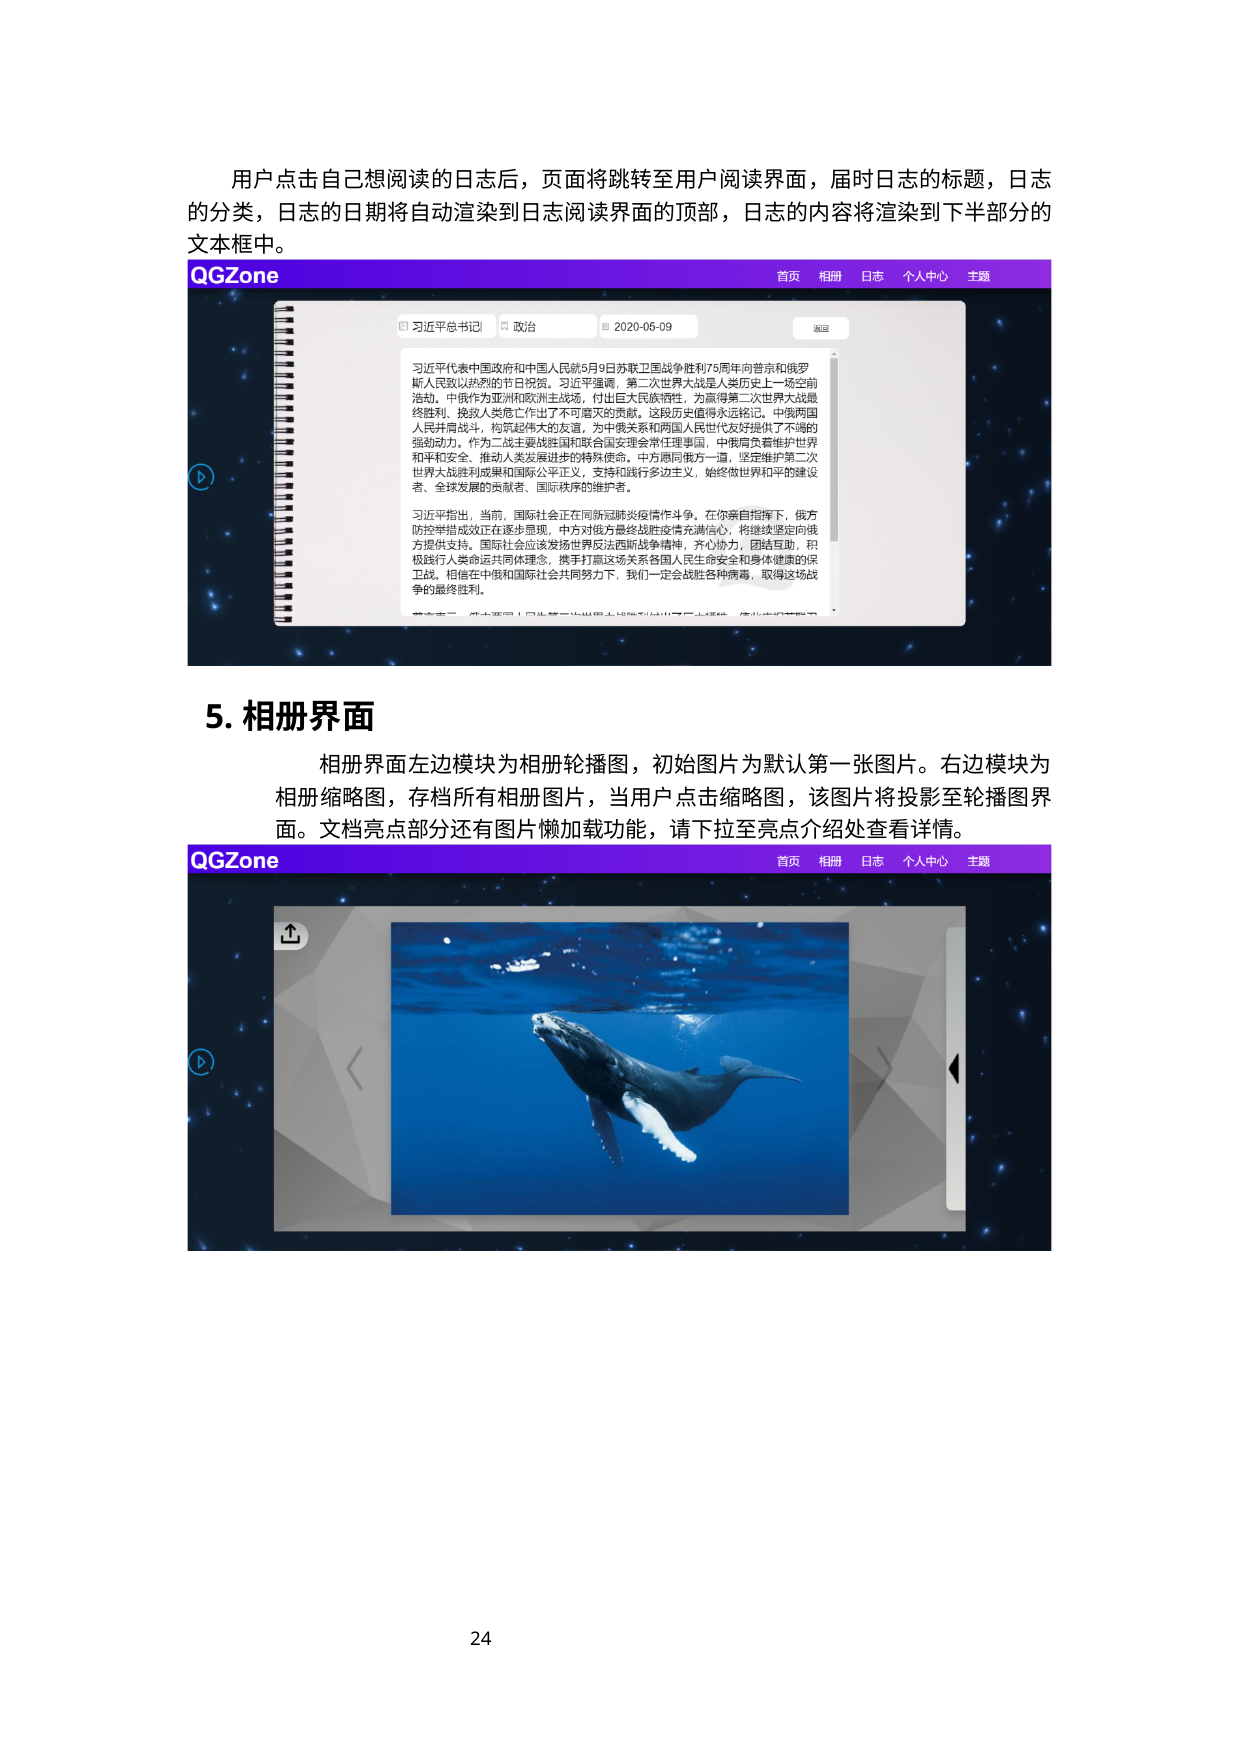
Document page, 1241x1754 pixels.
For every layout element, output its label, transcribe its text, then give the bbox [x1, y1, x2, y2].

list 相册界面左边模块为相册轮播图，初始图片为默认第一张图片。右边模块为相册缩略图，存档所有相册图片，当用户点击缩略图，该图片将投影至轮播图界面。文档亮点部分还有图片懒加载功能，请下拉至亮点介绍处查看详情。 [276, 747, 1053, 844]
picture [187, 844, 1052, 1251]
picture [187, 259, 1052, 666]
list 5. 相册界面 [187, 682, 1053, 747]
list 用户点击自己想阅读的日志后，页面将跳转至用户阅读界面，届时日志的标题，日志的分类，日志的日期将自动渲染到日志阅读界面的顶部，日志的内容将渲染到下半部分的文本框中。 [187, 162, 1053, 259]
